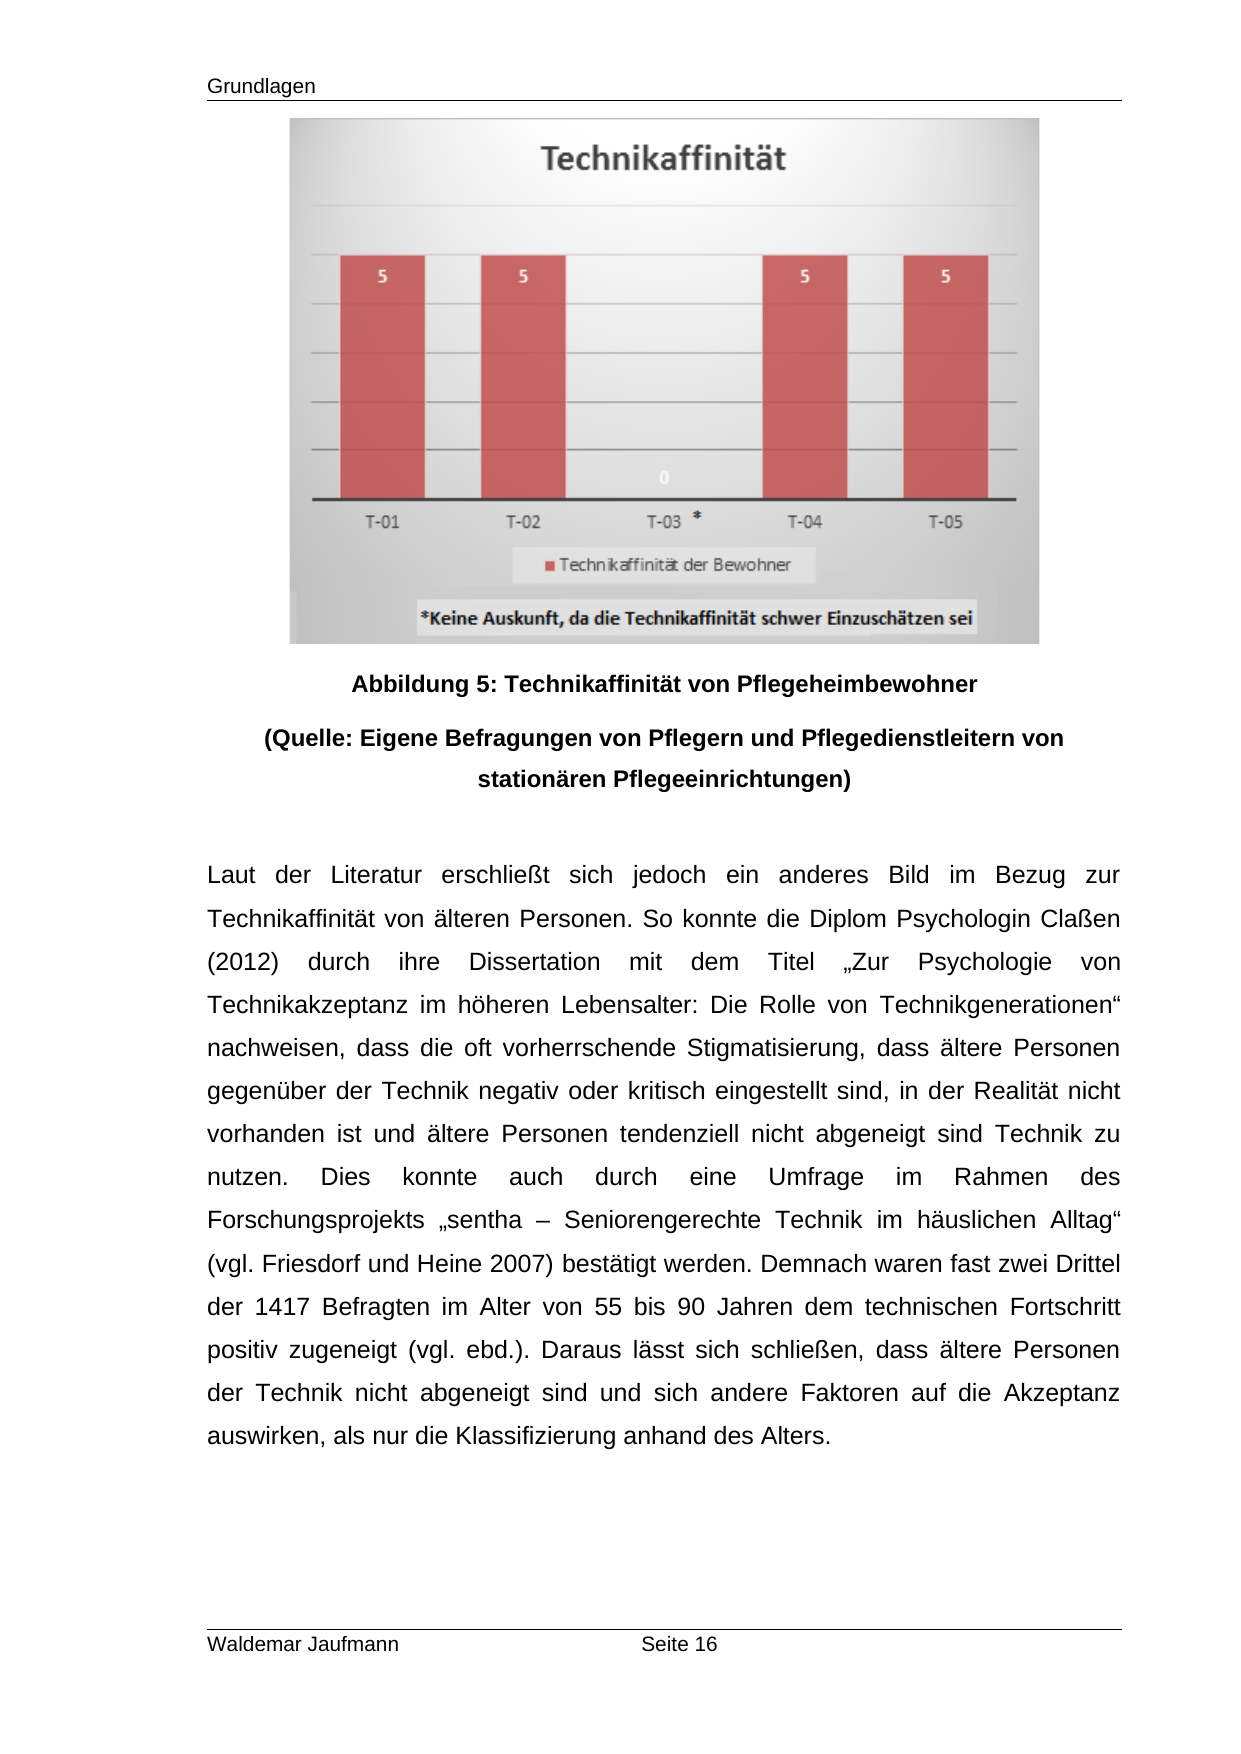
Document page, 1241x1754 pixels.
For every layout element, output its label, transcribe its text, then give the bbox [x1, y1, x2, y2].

text Abbildung 5: Technikaffinität von Pflegeheimbewohner [207, 670, 1122, 698]
picture [289, 118, 1040, 644]
text Laut der Literatur erschließt sich jedoch ein anderes Bild im Bezug zur Technikaffinität von älteren Personen. So konnte die Diplom Psychologin Claßen (2012) durch ihre Dissertation mit dem Titel „Zur Psychologie von Technikakzeptanz im höheren Lebensalter: Die Rolle von Technikgenerationen“ nachweisen, dass die oft vorherrschende Stigmatisierung, dass ältere Personen gegenüber der Technik negativ oder kritisch eingestellt sind, in der Realität nicht vorhanden ist und ältere Personen tendenziell nicht abgeneigt sind Technik zu nutzen. Dies konnte auch durch eine Umfrage im Rahmen des Forschungsprojekts „sentha – Seniorengerechte Technik im häuslichen Alltag“ (vgl. Friesdorf und Heine 2007) bestätigt werden. Demnach waren fast zwei Drittel der 1417 Befragten im Alter von 55 bis 90 Jahren dem technischen Fortschritt positiv zugeneigt (vgl. ebd.). Daraus lässt sich schließen, dass ältere Personen der Technik nicht abgeneigt sind und sich andere Faktoren auf die Akzeptanz auswirken, als nur die Klassifizierung anhand des Alters. [207, 860, 1122, 1450]
text (Quelle: Eigene Befragungen von Pflegern und Pflegedienstleitern von stationären Pflegeeinrichtungen) [207, 724, 1122, 793]
